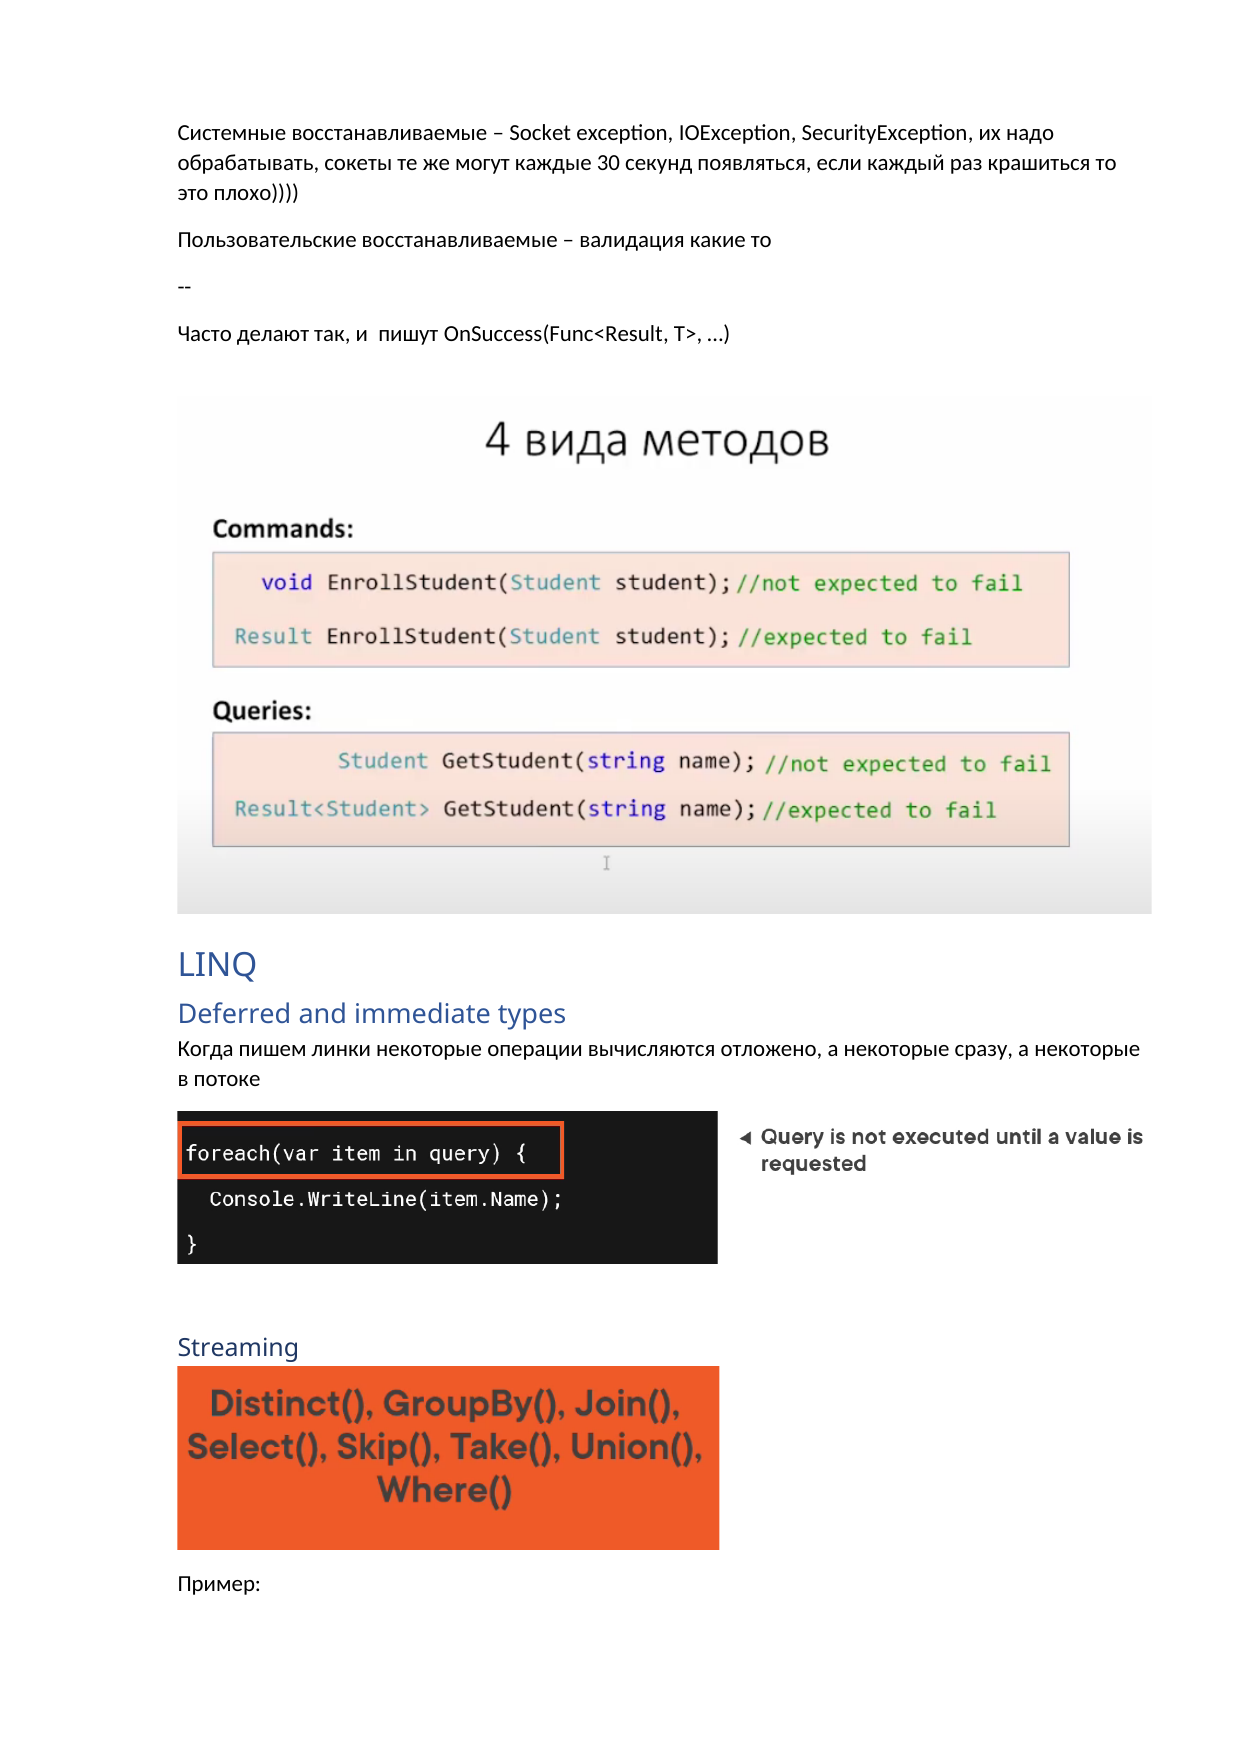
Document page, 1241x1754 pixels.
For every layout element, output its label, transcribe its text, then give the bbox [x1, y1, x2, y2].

text Когда пишем линки некоторые операции вычисляются отложено, а некоторые сразу, а некоторые в потоке [177, 1034, 1152, 1092]
text Пользовательские восстанавливаемые – валидация какие то [177, 225, 1152, 253]
subtitle LINQ [177, 941, 1152, 986]
picture [177, 1111, 1152, 1264]
subtitle Deferred and immediate types [177, 994, 1152, 1031]
text Системные восстанавливаемые – Socket exception, IOException, SecurityException, их надо обрабатывать, сокеты те же могут каждые 30 секунд появляться, если каждый раз крашиться то это плохо)))) [177, 118, 1152, 207]
text -- [177, 272, 1152, 300]
text Пример: [177, 1569, 1152, 1597]
picture [177, 396, 1152, 914]
subtitle Streaming [177, 1330, 1152, 1364]
picture [177, 1366, 720, 1550]
text Часто делают так, и пишут OnSuccess(Func<Result, T>, …) [177, 319, 1152, 347]
